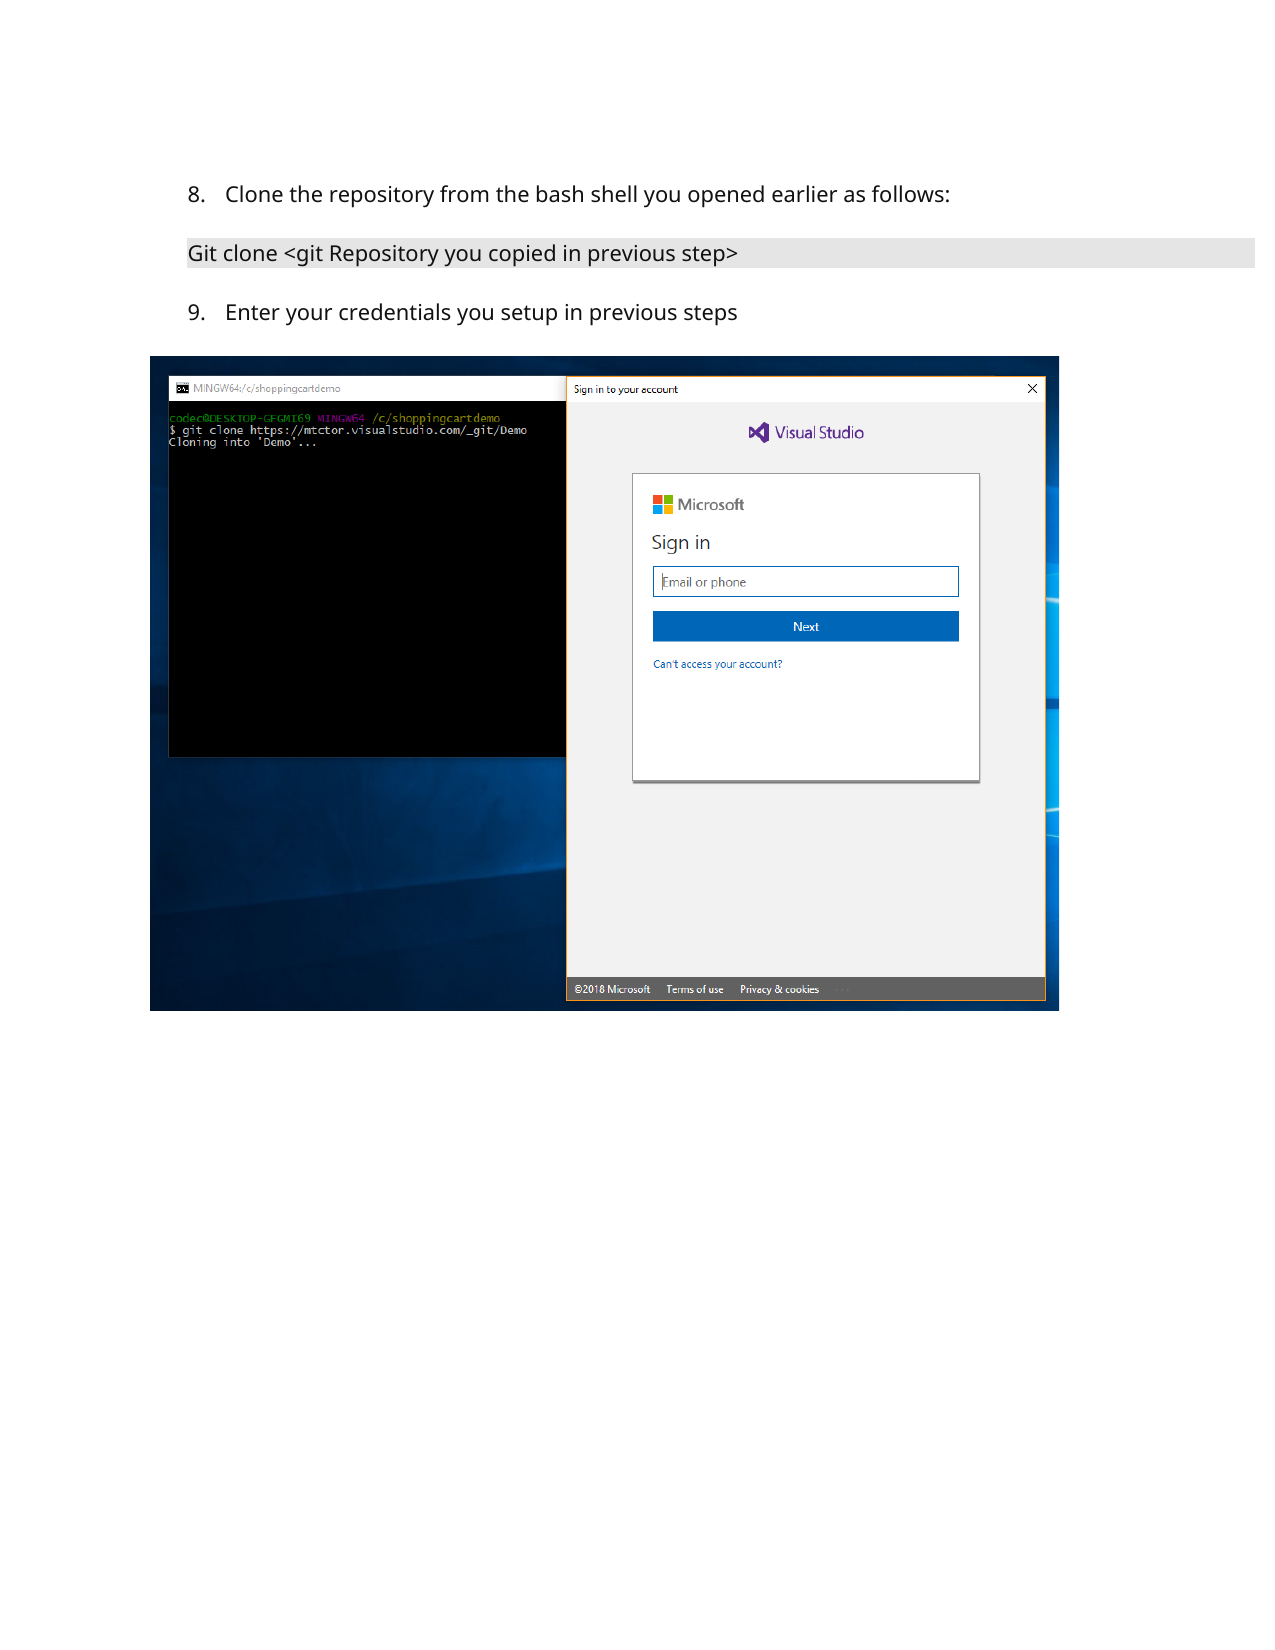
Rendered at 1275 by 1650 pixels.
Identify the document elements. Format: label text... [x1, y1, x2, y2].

list Clone the repository from the bash shell you opened earlier as follows: [187, 179, 1255, 209]
picture [150, 356, 1060, 1011]
list Enter your credentials you setup in previous steps [187, 297, 1255, 327]
text Git clone <git Repository you copied in previous step> [187, 238, 1255, 268]
